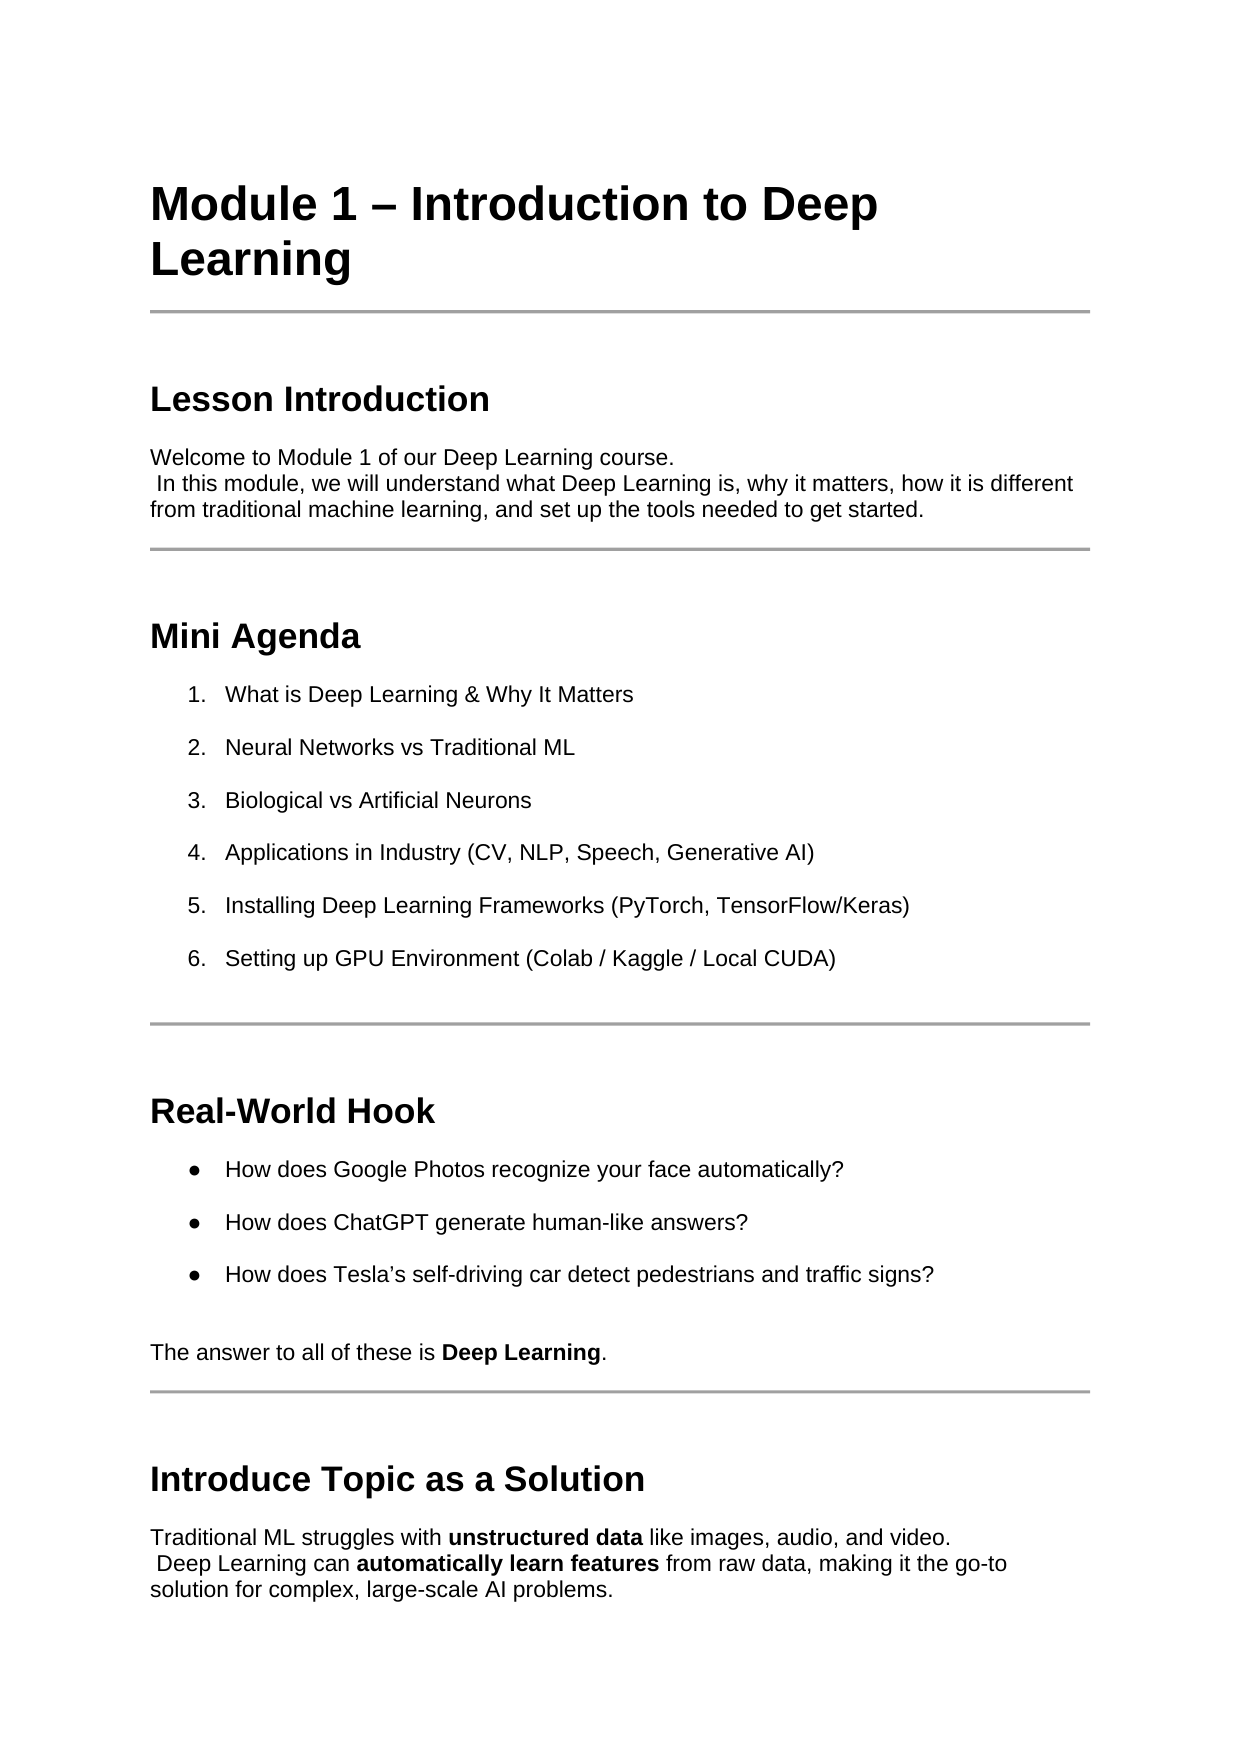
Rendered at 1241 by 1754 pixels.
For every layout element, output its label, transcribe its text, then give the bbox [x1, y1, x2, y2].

subtitle Introduce Topic as a Solution [150, 1458, 1090, 1499]
subtitle Real-World Hook [150, 1090, 1090, 1131]
text Module 1 – Introduction to Deep Learning [150, 175, 1090, 285]
list Installing Deep Learning Frameworks (PyTorch, TensorFlow/Keras) [187, 892, 1090, 945]
text Welcome to Module 1 of our Deep Learning course. In this module, we will understand what Deep Learning is, why it matters, how it is different from traditional machine learning, and set up the tools needed to get started. [150, 444, 1090, 523]
list Applications in Industry (CV, NLP, Speech, Generative AI) [187, 839, 1090, 892]
list Biological vs Artificial Neurons [187, 787, 1090, 839]
list How does Tesla’s self-driving car detect pedestrians and traffic signs? [187, 1261, 1090, 1314]
list How does Google Photos recognize your face automatically? [187, 1156, 1090, 1208]
list What is Deep Learning & Why It Matters [187, 681, 1090, 734]
list How does ChatGPT generate human-like answers? [187, 1208, 1090, 1261]
subtitle Lesson Introduction [150, 378, 1090, 419]
list Neural Networks vs Traditional ML [187, 734, 1090, 787]
subtitle Mini Agenda [150, 615, 1090, 656]
list Setting up GPU Environment (Colab / Kaggle / Local CUDA) [187, 945, 1090, 997]
text Traditional ML struggles with unstructured data like images, audio, and video. Deep Learning can automatically learn features from raw data, making it the go-to solution for complex, large-scale AI problems. [150, 1524, 1090, 1603]
text The answer to all of these is Deep Learning. [150, 1339, 1090, 1365]
